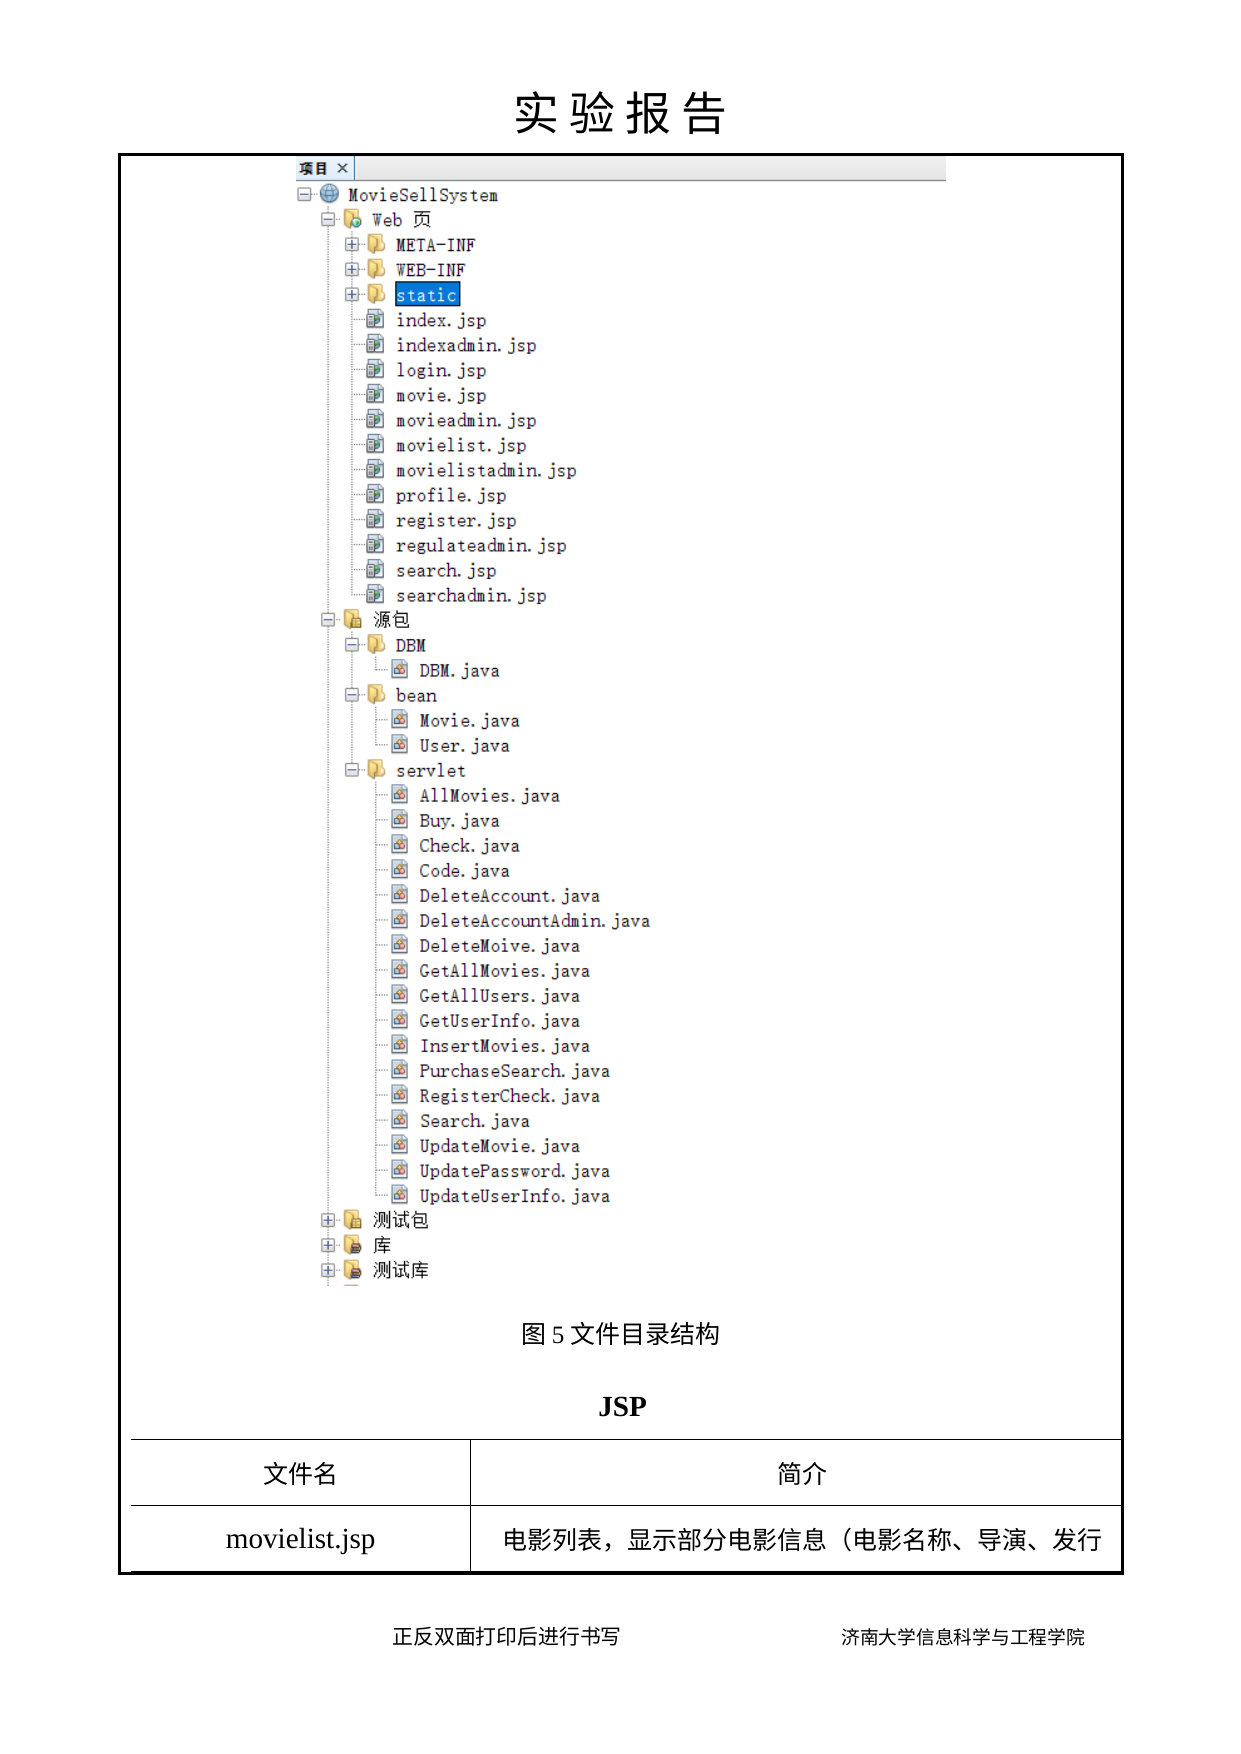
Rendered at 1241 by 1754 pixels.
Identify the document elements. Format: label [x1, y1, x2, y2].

table_cell [121, 156, 1121, 1572]
picture [296, 156, 947, 1286]
